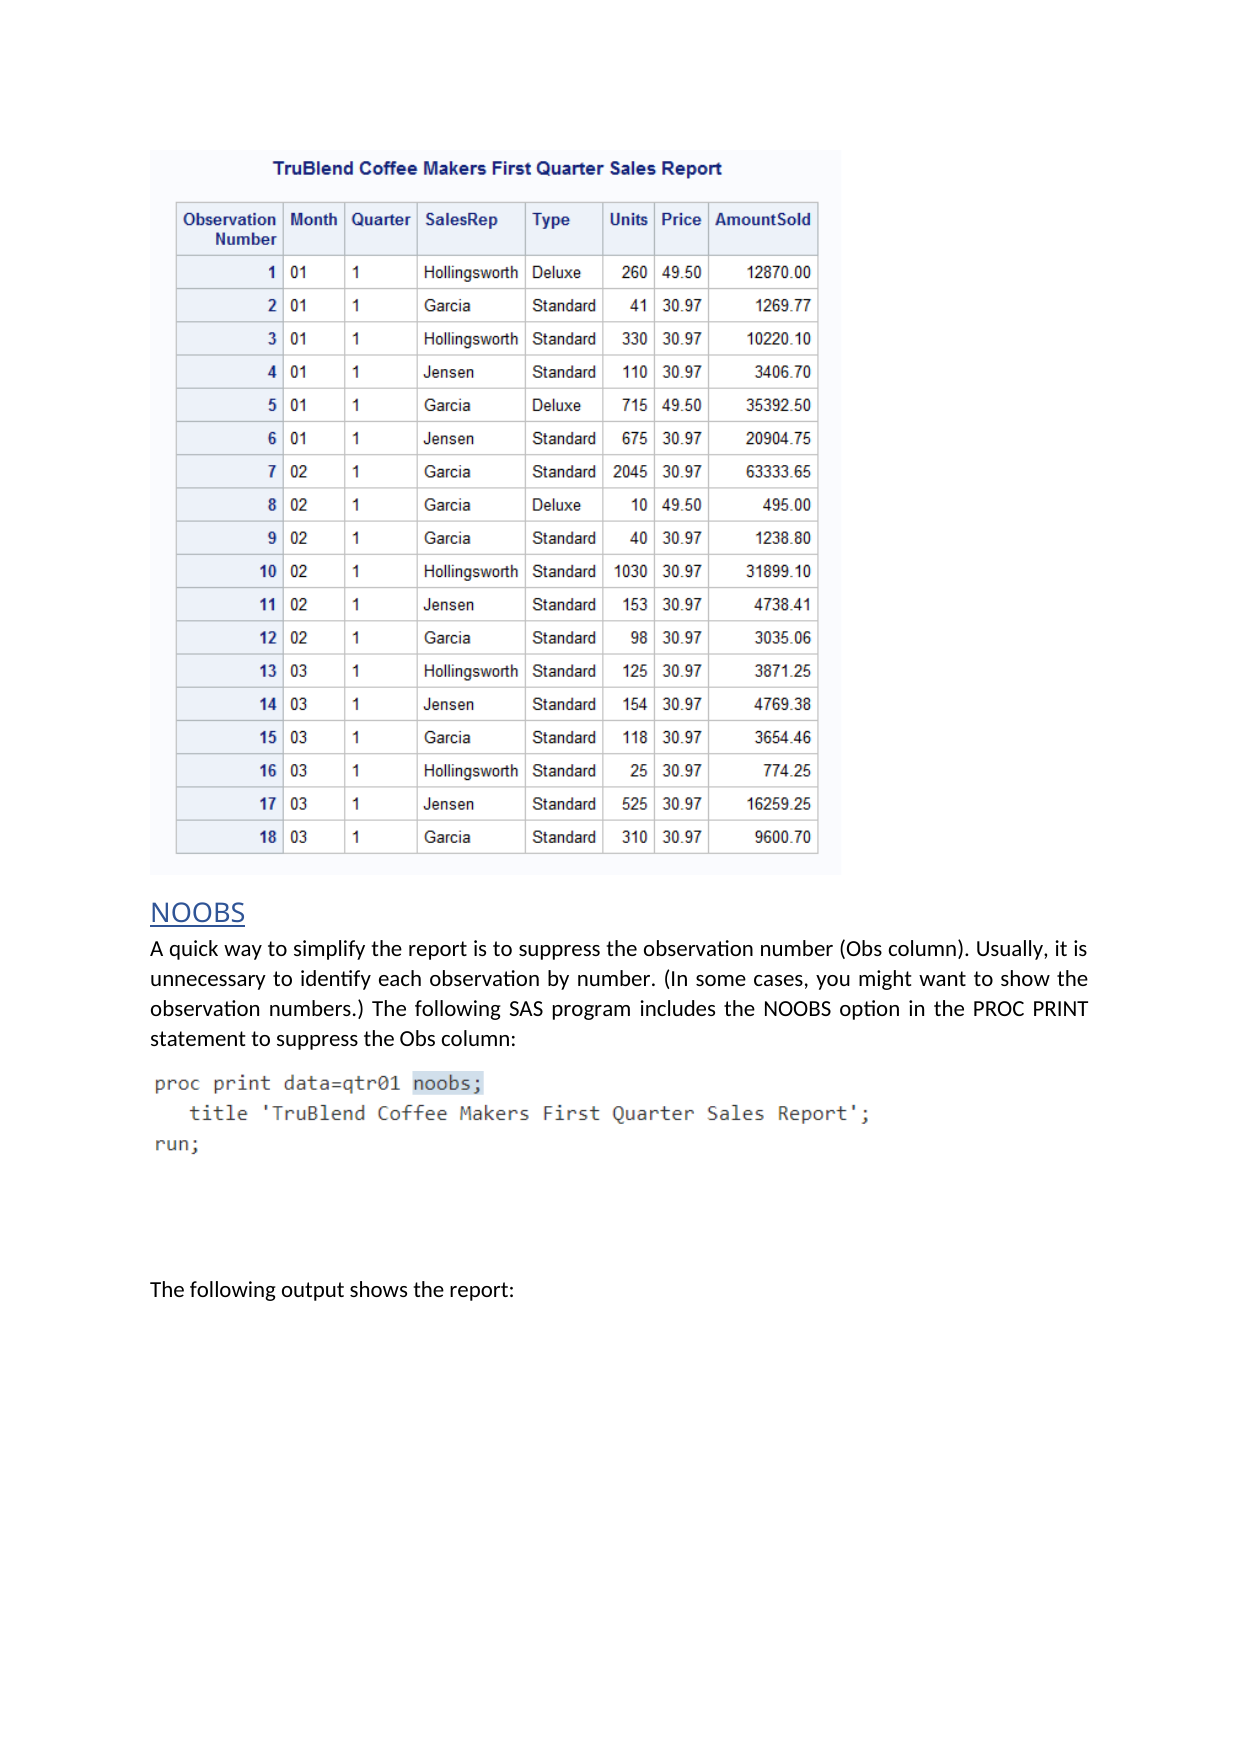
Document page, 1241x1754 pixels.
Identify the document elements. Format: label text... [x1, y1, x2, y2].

text The following output shows the report: [150, 1275, 1090, 1303]
picture [150, 1071, 879, 1163]
picture [150, 150, 842, 875]
subtitle NOOBS [150, 894, 1090, 931]
text A quick way to simplify the report is to suppress the observation number (Obs column). Usually, it is unnecessary to identify each observation by number. (In some cases, you might want to show the observation numbers.) The following SAS program includes the NOOBS option in the PROC PRINT statement to suppress the Obs column: [150, 934, 1090, 1052]
